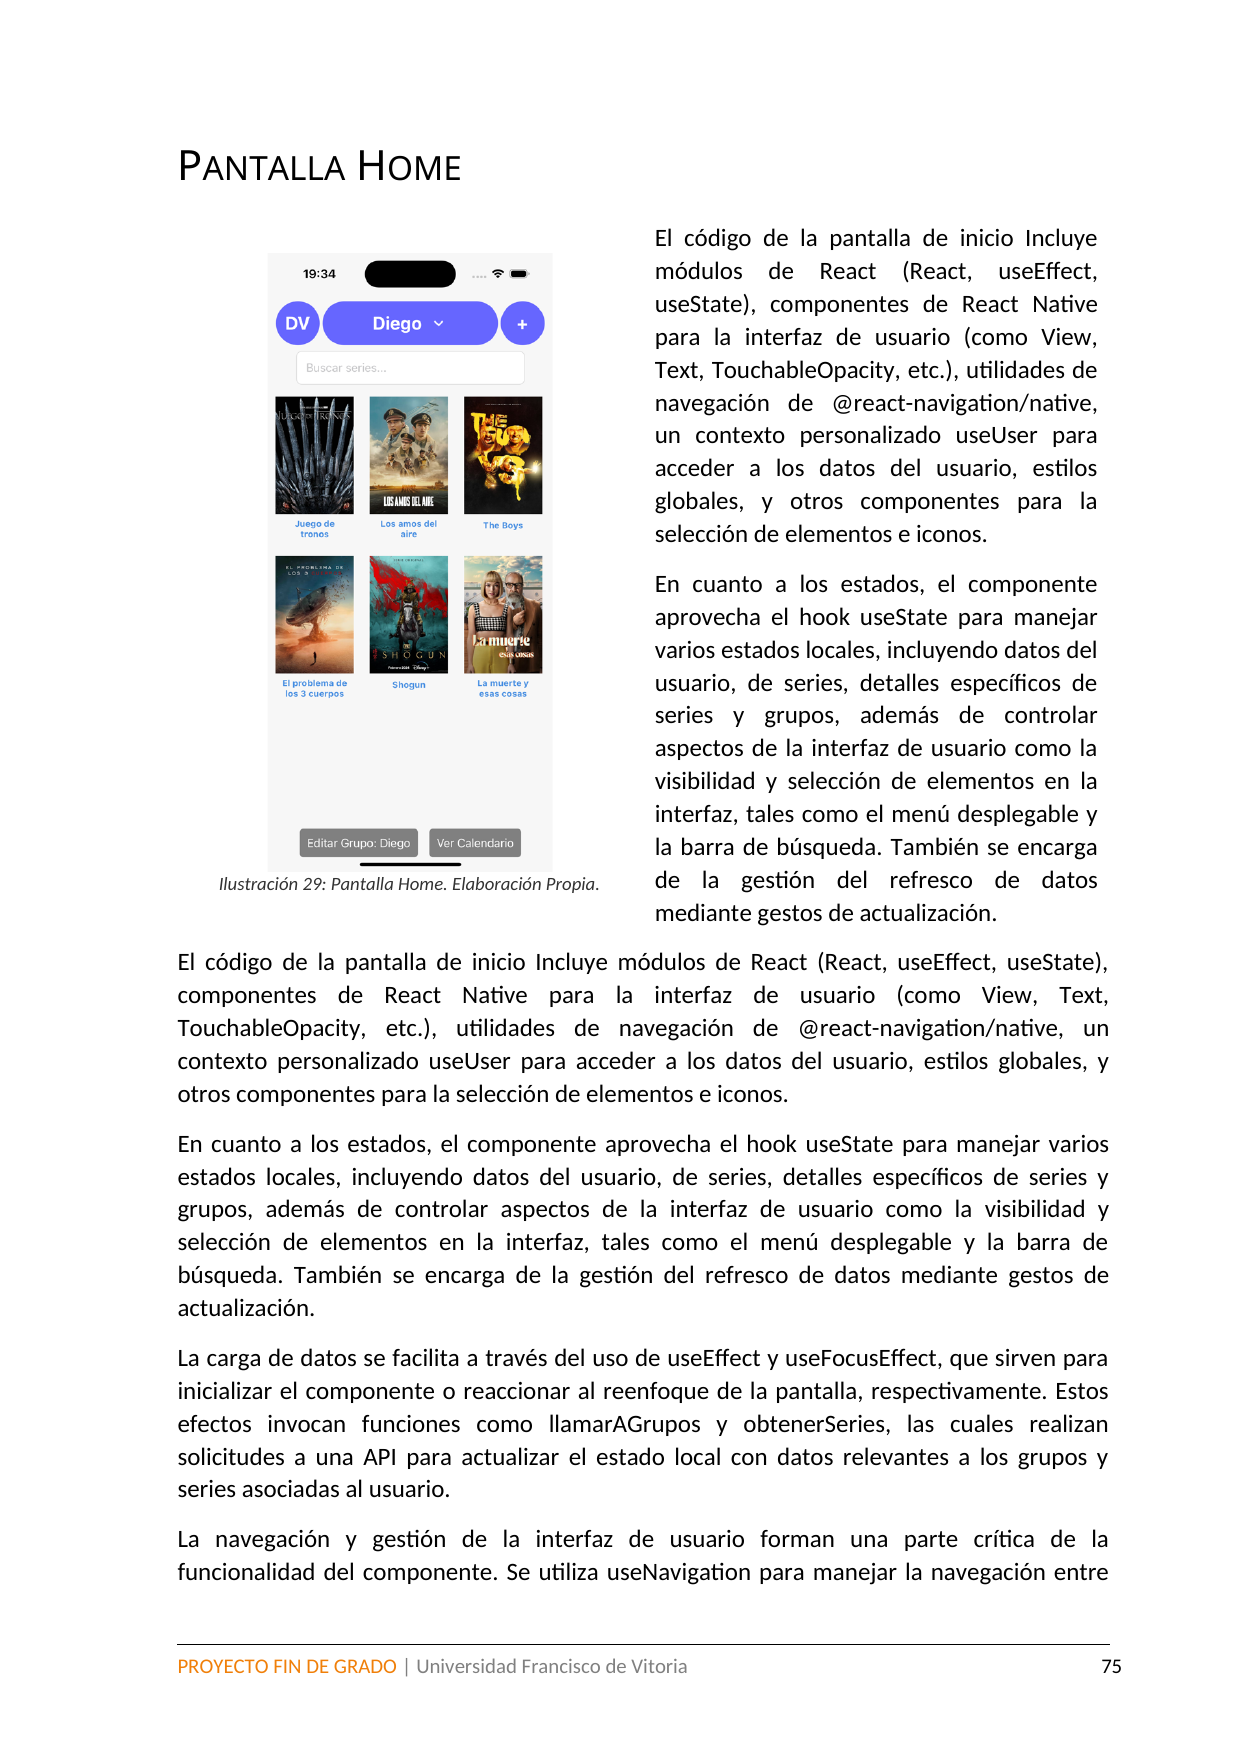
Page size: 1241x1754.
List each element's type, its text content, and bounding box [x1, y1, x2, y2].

picture [267, 253, 553, 872]
text El código de la pantalla de inicio Incluye módulos de React (React, useEffect, useState), componentes de React Native para la interfaz de usuario (como View, Text, TouchableOpacity, etc.), utilidades de navegación de @react-navigation/native, un contexto personalizado useUser para acceder a los datos del usuario, estilos globales, y otros componentes para la selección de elementos e iconos. [177, 947, 1110, 1109]
text La carga de datos se facilita a través del uso de useEffect y useFocusEffect, que sirven para inicializar el componente o reaccionar al reenfoque de la pantalla, respectivamente. Estos efectos invocan funciones como llamarAGrupos y obtenerSeries, las cuales realizan solicitudes a una API para actualizar el estado local con datos relevantes a los grupos y series asociadas al usuario. [177, 1342, 1110, 1504]
text En cuanto a los estados, el componente aprovecha el hook useState para manejar varios estados locales, incluyendo datos del usuario, de series, detalles específicos de series y grupos, además de controlar aspectos de la interfaz de usuario como la visibilidad y selección de elementos en la interfaz, tales como el menú desplegable y la barra de búsqueda. También se encarga de la gestión del refresco de datos mediante gestos de actualización. [177, 1128, 1110, 1323]
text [177, 1523, 1110, 1587]
subtitle Pantalla Home [177, 136, 1110, 193]
table_header El código de la pantalla de inicio Incluye módulos de React (React, useEffect, useState), componentes de React Native para la interfaz de usuario (como View, Text, TouchableOpacity, etc.), utilidades de navegación de @react-navigation/native, un contexto personalizado useUser para acceder a los datos del usuario, estilos globales, y otros componentes para la selección de elementos e iconos. En cuanto a los estados, el componente aprovecha el hook useState para manejar varios estados locales, incluyendo datos del usuario, de series, detalles específicos de series y grupos, además de controlar aspectos de la interfaz de usuario como la visibilidad y selección de elementos en la interfaz, tales como el menú desplegable y la barra de búsqueda. También se encarga de la gestión del refresco de datos mediante gestos de actualización. [643, 222, 1109, 947]
table_header Ilustración 29: Pantalla Home. Elaboración Propia. [177, 222, 643, 947]
